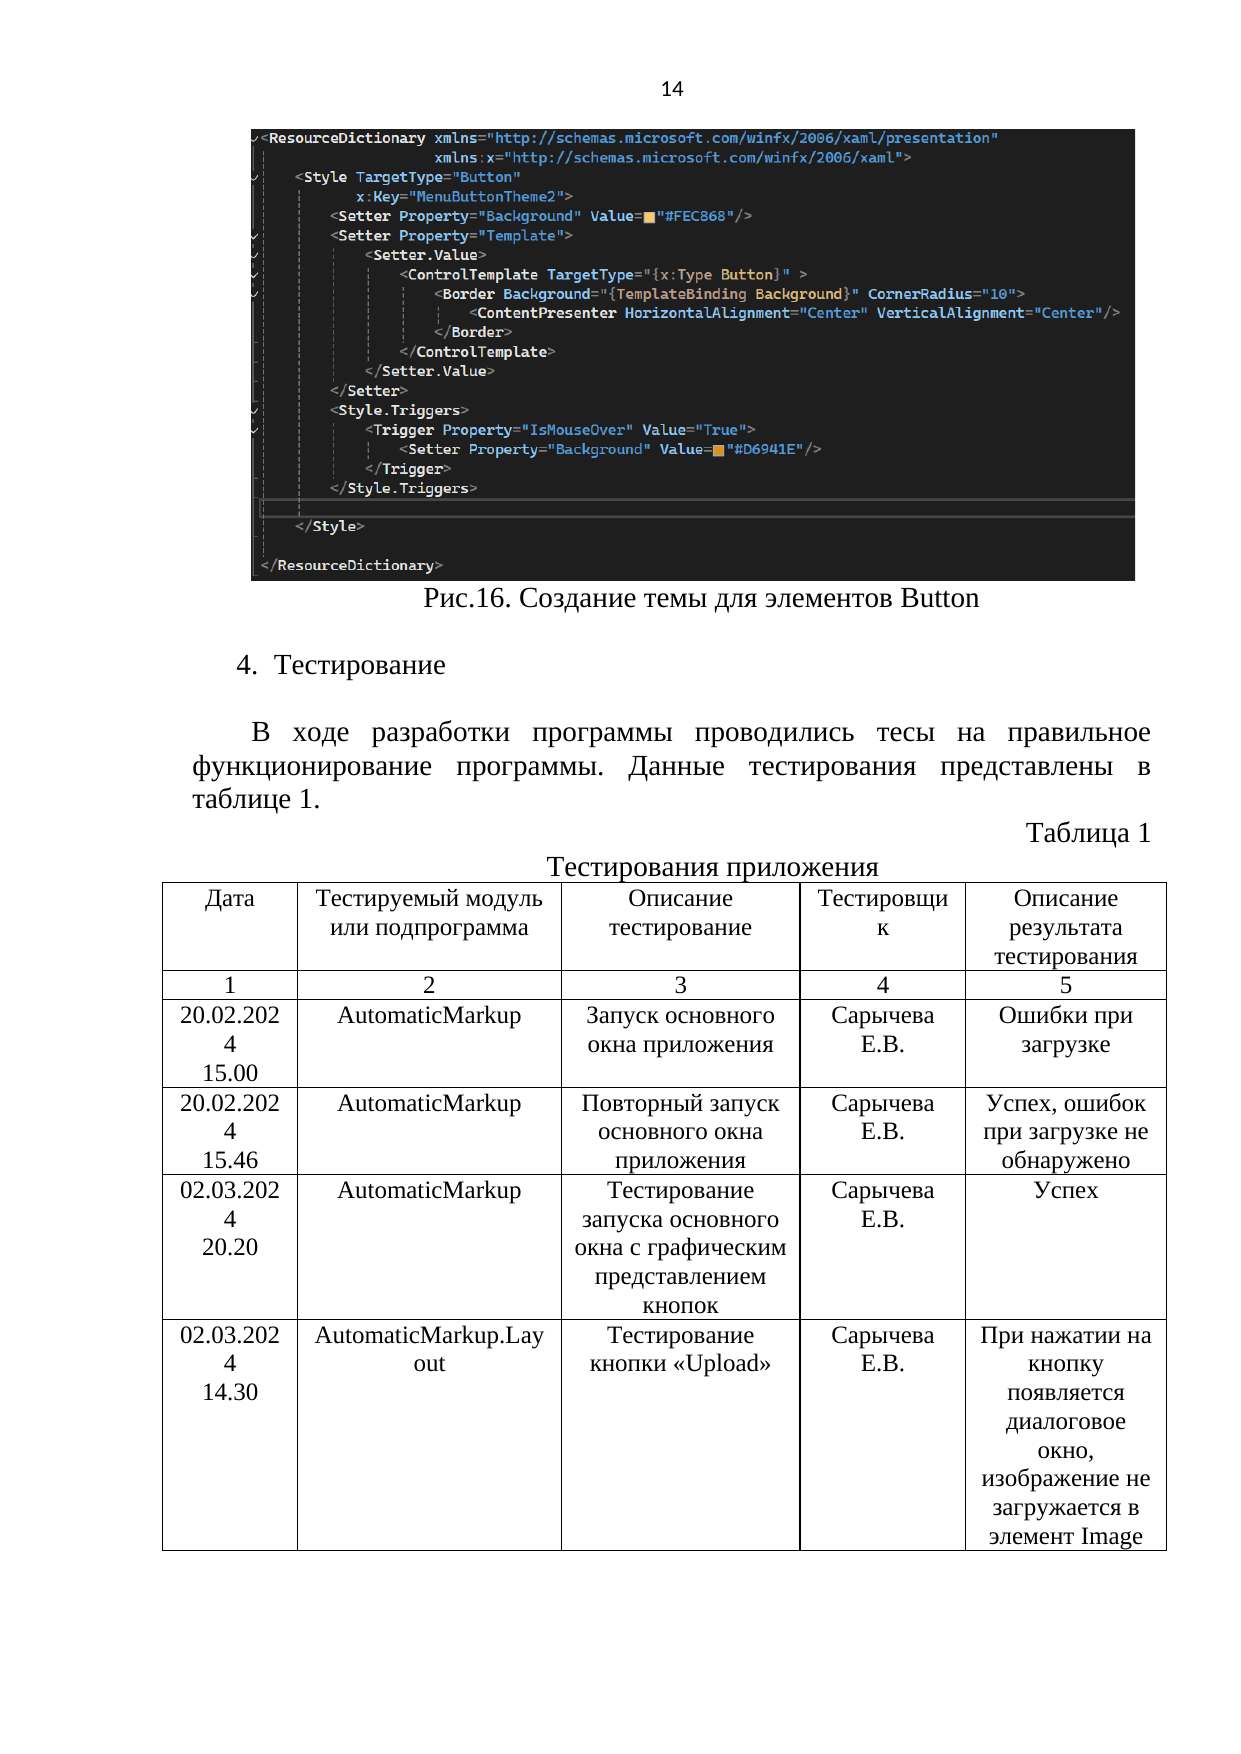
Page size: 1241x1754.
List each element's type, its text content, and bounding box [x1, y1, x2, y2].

table_cell 1 [163, 971, 297, 999]
table_cell 20.02.2024 15.00 [163, 1000, 297, 1087]
table_cell Сарычева Е.В. [801, 1175, 965, 1319]
table_header Описание результата тестирования [966, 883, 1166, 969]
table_cell AutomaticMarkup [298, 1088, 561, 1174]
table_cell 02.03.2024 20.20 [163, 1175, 297, 1319]
table_header Тестируемый модуль или подпрограмма [298, 883, 561, 969]
list В ходе разработки программы проводились тесы на правильное функционирование программы. Данные тестирования представлены в таблице 1. [192, 714, 1152, 815]
picture [251, 129, 1135, 581]
table_cell AutomaticMarkup.Layout [298, 1320, 561, 1550]
table_cell Сарычева Е.В. [801, 1000, 965, 1087]
table_header Дата [163, 883, 297, 969]
table_cell Запуск основного окна приложения [562, 1000, 799, 1087]
table_cell Сарычева Е.В. [801, 1088, 965, 1174]
list Тестирование [236, 647, 1152, 681]
table_cell Успех, ошибок при загрузке не обнаружено [966, 1088, 1166, 1174]
table_cell AutomaticMarkup [298, 1175, 561, 1319]
table_header Описание тестирование [562, 883, 799, 969]
table_cell Тестирование кнопки «Upload» [562, 1320, 799, 1550]
table_cell Успех [966, 1175, 1166, 1319]
table_cell 02.03.2024 14.30 [163, 1320, 297, 1550]
table_cell Сарычева Е.В. [801, 1320, 965, 1550]
table_cell 5 [966, 971, 1166, 999]
list Рис.16. Создание темы для элементов Button [192, 580, 1152, 614]
table_cell Тестирование запуска основного окна с графическим представлением кнопок [562, 1175, 799, 1319]
table_cell Повторный запуск основного окна приложения [562, 1088, 799, 1174]
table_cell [966, 1320, 1166, 1550]
list Таблица 1 [274, 815, 1152, 849]
table_cell 3 [562, 971, 799, 999]
table_cell AutomaticMarkup [298, 1000, 561, 1087]
list Тестирования приложения [274, 849, 1152, 882]
table_cell 20.02.2024 15.46 [163, 1088, 297, 1174]
table_header Тестировщик [801, 883, 965, 969]
table_cell 4 [801, 971, 965, 999]
table_cell 2 [298, 971, 561, 999]
table_cell Ошибки при загрузке [966, 1000, 1166, 1087]
